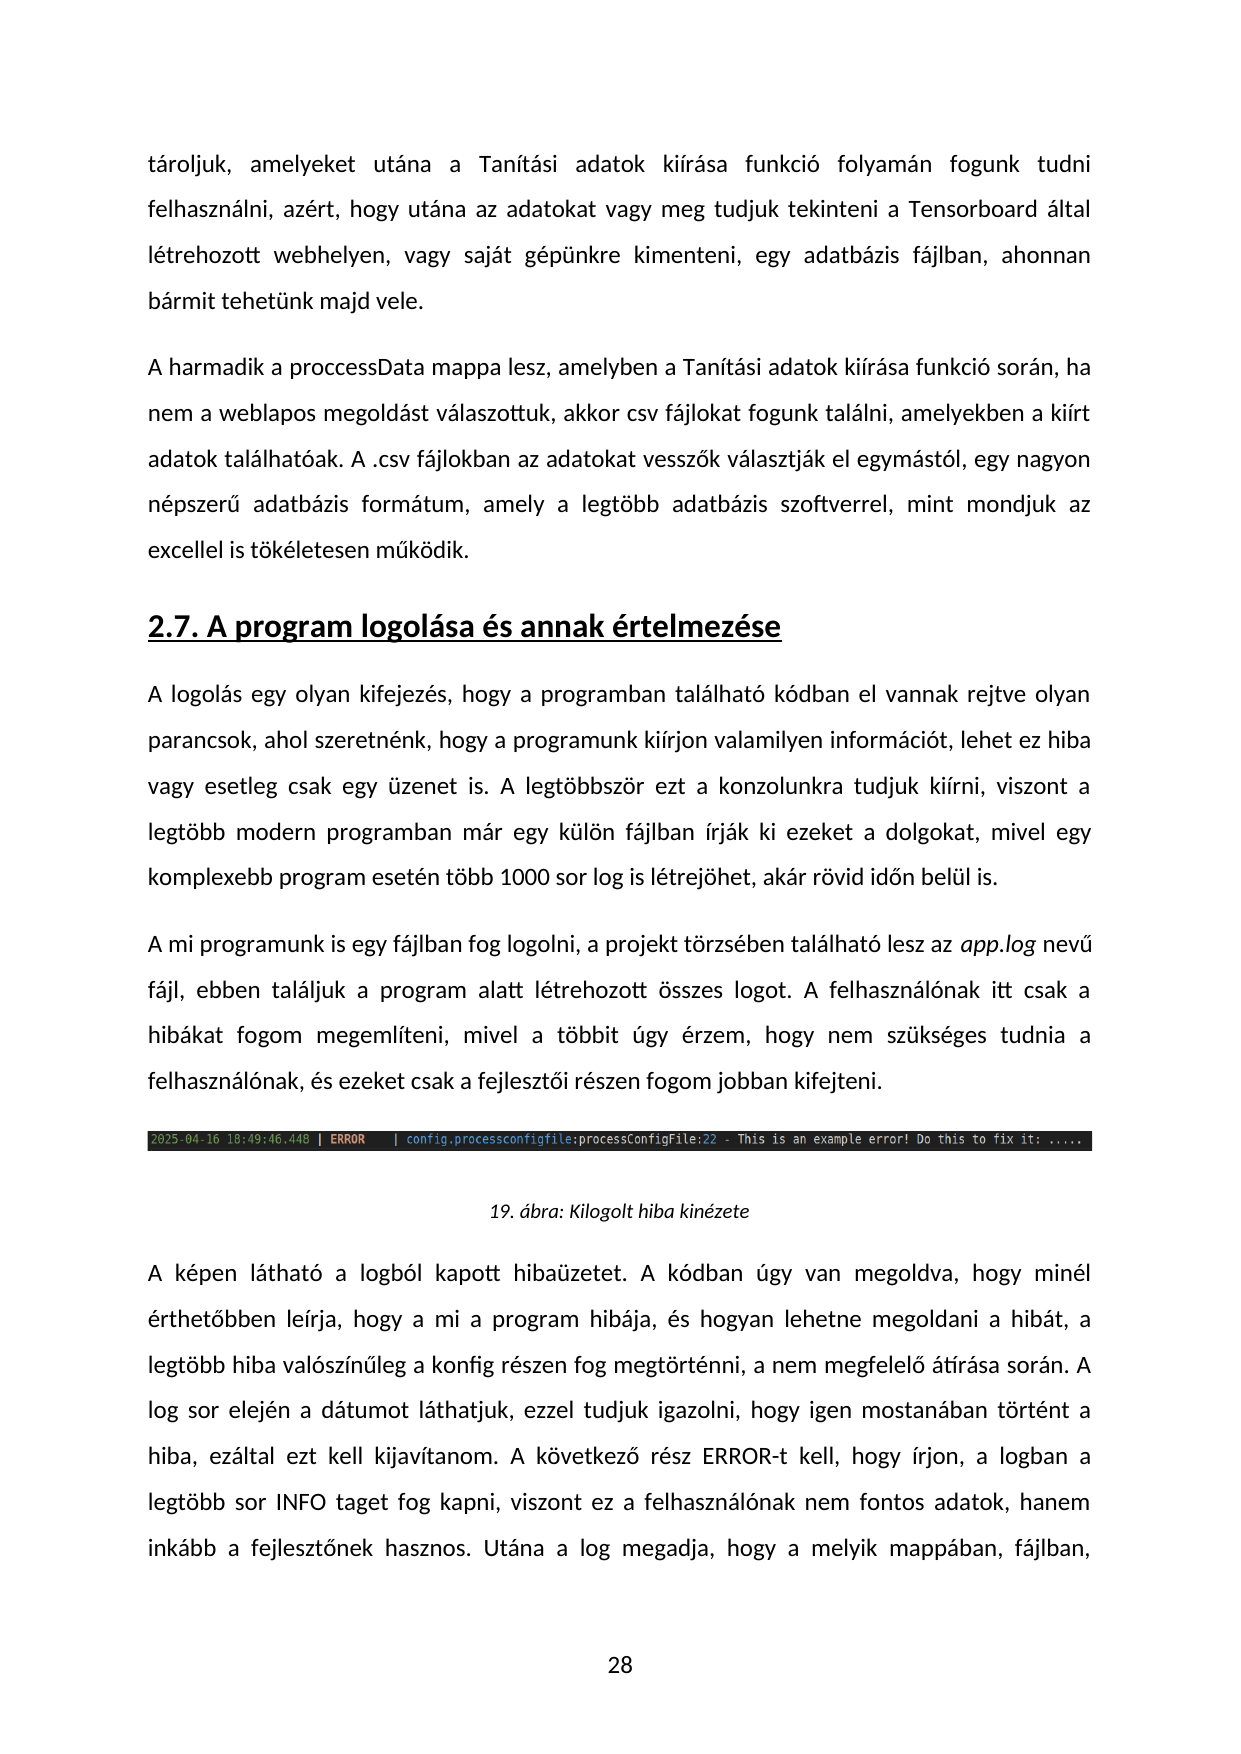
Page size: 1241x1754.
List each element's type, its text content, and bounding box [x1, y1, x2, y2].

text A logolás egy olyan kifejezés, hogy a programban található kódban el vannak rejtve olyan parancsok, ahol szeretnénk, hogy a programunk kiírjon valamilyen információt, lehet ez hiba vagy esetleg csak egy üzenet is. A legtöbbször ezt a konzolunkra tudjuk kiírni, viszont a legtöbb modern programban már egy külön fájlban írják ki ezeket a dolgokat, mivel egy komplexebb program esetén több 1000 sor log is létrejöhet, akár rövid időn belül is. [148, 679, 1092, 892]
picture [147, 1131, 1093, 1151]
text A mi programunk is egy fájlban fog logolni, a projekt törzsében található lesz az app.log nevű fájl, ebben találjuk a program alatt létrehozott összes logot. A felhasználónak itt csak a hibákat fogom megemlíteni, mivel a többit úgy érzem, hogy nem szükséges tudnia a felhasználónak, és ezeket csak a fejlesztői részen fogom jobban kifejteni. [148, 928, 1092, 1096]
subtitle 2.7. A program logolása és annak értelmezése [148, 605, 1092, 646]
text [148, 1257, 1092, 1562]
text A harmadik a proccessData mappa lesz, amelyben a Tanítási adatok kiírása funkció során, ha nem a weblapos megoldást válaszottuk, akkor csv fájlokat fogunk találni, amelyekben a kiírt adatok találhatóak. A .csv fájlokban az adatokat vesszők választják el egymástól, egy nagyon népszerű adatbázis formátum, amely a legtöbb adatbázis szoftverrel, mint mondjuk az excellel is tökéletesen működik. [148, 351, 1092, 565]
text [148, 148, 1092, 315]
text 19. ábra: Kilogolt hiba kinézete [148, 1198, 1092, 1224]
